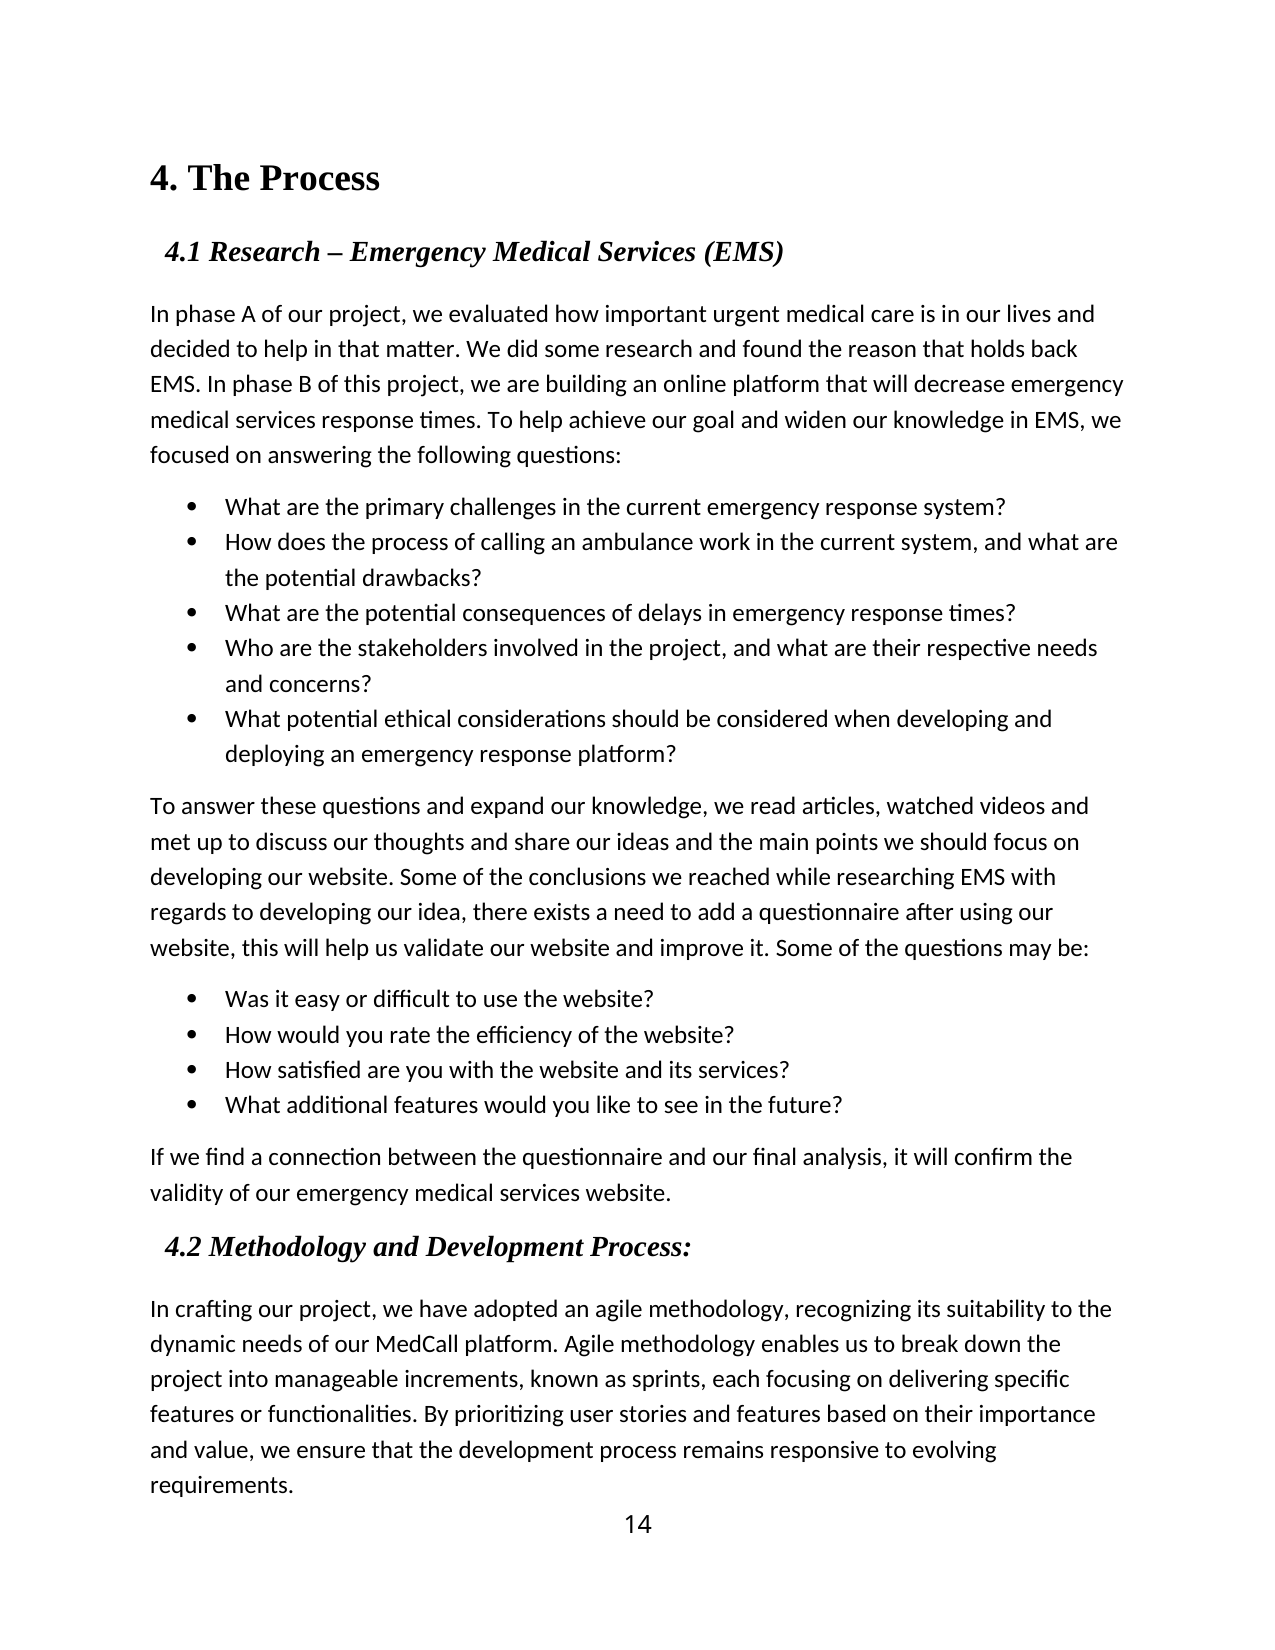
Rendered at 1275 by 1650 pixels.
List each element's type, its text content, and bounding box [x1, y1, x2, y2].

subtitle 4.1 Research – Emergency Medical Services (EMS) [165, 234, 1125, 268]
text If we find a connection between the questionnaire and our final analysis, it will confirm the validity of our emergency medical services website. [150, 1142, 1125, 1207]
text In phase A of our project, we evaluated how important urgent medical care is in our lives and decided to help in that matter. We did some research and found the reason that holds back EMS. In phase B of this project, we are building an online platform that will decrease emergency medical services response times. To help achieve our goal and widen our knowledge in EMS, we focused on answering the following questions: [150, 298, 1125, 470]
subtitle The Process [150, 150, 1125, 201]
list How would you rate the efficiency of the website? [187, 1019, 1125, 1049]
list What are the potential consequences of delays in emergency response times? [187, 597, 1125, 628]
subtitle 4.2 Methodology and Development Process: [165, 1229, 1125, 1262]
list How satisfied are you with the website and its services? [187, 1054, 1125, 1085]
list Who are the stakeholders involved in the project, and what are their respective needs and concerns? [187, 632, 1125, 698]
list What potential ethical considerations should be considered when developing and deploying an emergency response platform? [187, 703, 1125, 769]
text To answer these questions and expand our knowledge, we read articles, watched videos and met up to discuss our thoughts and share our ideas and the main points we should focus on developing our website. Some of the conclusions we reached while researching EMS with regards to developing our idea, there exists a need to add a questionnaire after using our website, this will help us validate our website and improve it. Some of the questions may be: [150, 790, 1125, 962]
list How does the process of calling an ambulance work in the current system, and what are the potential drawbacks? [187, 527, 1125, 592]
list What additional features would you like to see in the future? [187, 1089, 1125, 1120]
list What are the primary challenges in the current emergency response system? [187, 491, 1125, 522]
text In crafting our project, we have adopted an agile methodology, recognizing its suitability to the dynamic needs of our MedCall platform. Agile methodology enables us to break down the project into manageable increments, known as sprints, each focusing on delivering specific features or functionalities. By prioritizing user stories and features based on their importance and value, we ensure that the development process remains responsive to evolving requirements. [150, 1293, 1125, 1500]
list Was it easy or difficult to use the website? [187, 984, 1125, 1014]
